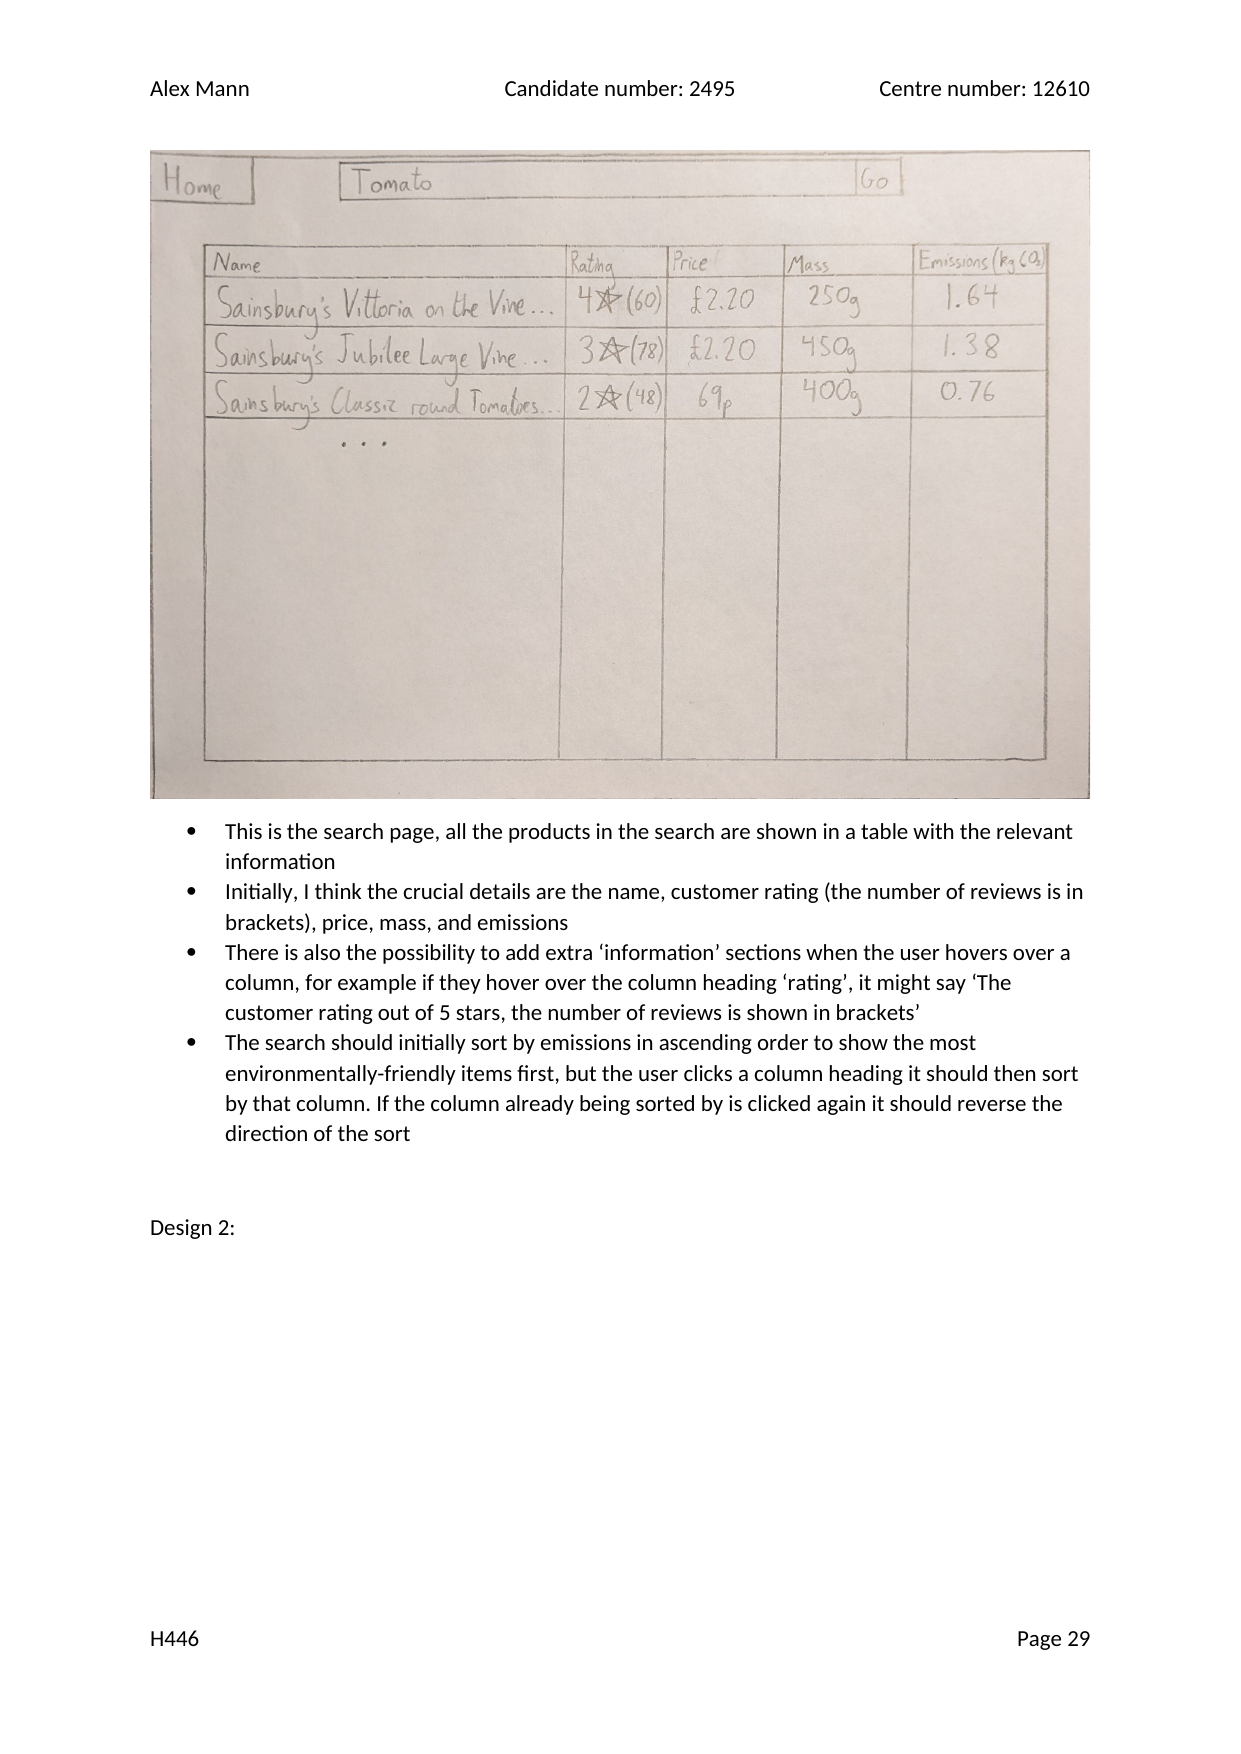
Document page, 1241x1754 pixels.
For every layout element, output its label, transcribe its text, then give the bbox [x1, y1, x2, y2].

text Design 2: [150, 1213, 1090, 1241]
list This is the search page, all the products in the search are shown in a table with the relevant information [187, 817, 1090, 875]
list There is also the possibility to add extra ‘information’ sections when the user hovers over a column, for example if they hover over the column heading ‘rating’, it might say ‘The customer rating out of 5 stars, the number of reviews is shown in brackets’ [187, 938, 1090, 1026]
list The search should initially sort by emissions in ascending order to show the most environmentally-friendly items first, but the user clicks a column heading it should then sort by that column. If the column already being sorted by is clicked again it should reverse the direction of the sort [187, 1028, 1090, 1147]
list Initially, I think the crucial details are the name, customer rating (the number of reviews is in brackets), price, mass, and emissions [187, 877, 1090, 936]
picture [150, 150, 1091, 799]
